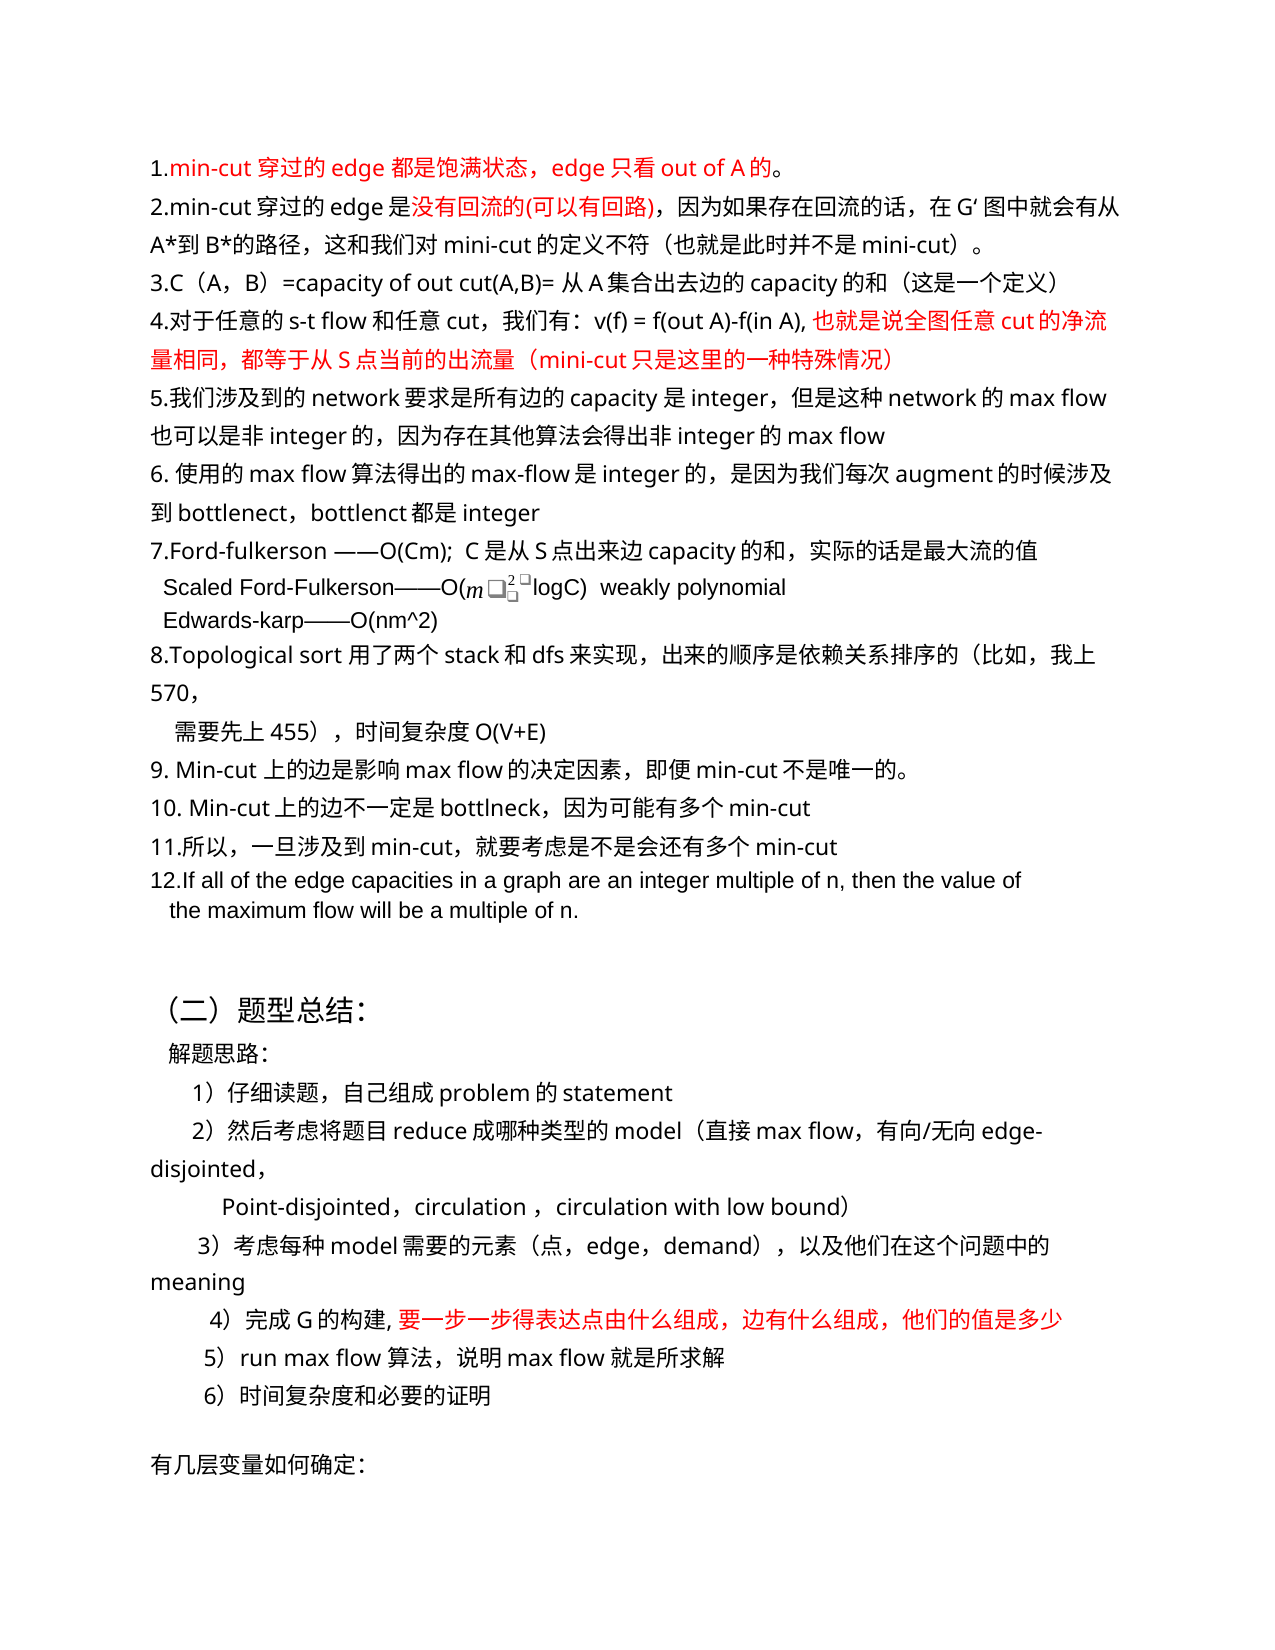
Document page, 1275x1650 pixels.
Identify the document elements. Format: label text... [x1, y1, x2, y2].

text 6. 使用的max flow算法得出的max-flow是integer的，是因为我们每次augment的时候涉及到bottlenect，bottlenct都是integer [150, 456, 1125, 528]
text 5.我们涉及到的network要求是所有边的capacity 是integer，但是这种network的max flow也可以是非integer的，因为存在其他算法会得出非integer的max flow [150, 380, 1125, 451]
text 1.min-cut 穿过的edge 都是饱满状态，edge只看out of A的。 [150, 150, 1125, 183]
text 8.Topological sort 用了两个stack和dfs来实现，出来的顺序是依赖关系排序的（比如，我上570， [150, 637, 1125, 708]
text 4.对于任意的s-t flow 和任意cut，我们有：v(f) = f(out A)-f(in A), 也就是说全图任意cut的净流量相同，都等于从S点当前的出流量（mini-cut只是这里的一种特殊情况） [150, 303, 1125, 375]
text 解题思路： [150, 1036, 1125, 1069]
text 2.min-cut穿过的edge是没有回流的(可以有回路)，因为如果存在回流的话，在G‘ 图中就会有从A*到B*的路径，这和我们对mini-cut的定义不符（也就是此时并不是mini-cut）。 [150, 188, 1125, 260]
text 3.C（A，B）=capacity of out cut(A,B)= 从A集合出去边的capacity的和（这是一个定义） [150, 265, 1125, 298]
text 11.所以，一旦涉及到min-cut，就要考虑是不是会还有多个min-cut [150, 828, 1125, 862]
text Edwards-karp——O(nm^2) [150, 607, 1125, 633]
text 12.If all of the edge capacities in a graph are an integer multiple of n, then the value of [150, 867, 1125, 893]
text Scaled Ford-Fulkerson——O(logC) weakly polynomial [150, 571, 1125, 603]
text 需要先上455），时间复杂度O(V+E) [150, 713, 1125, 747]
text 6）时间复杂度和必要的证明 [150, 1378, 1125, 1412]
text 10. Min-cut上的边不一定是bottlneck，因为可能有多个min-cut [150, 790, 1125, 823]
text （二）题型总结： [150, 988, 1125, 1030]
text Point-disjointed，circulation ，circulation with low bound） [150, 1189, 1125, 1223]
text 4）完成G的构建, 要一步一步得表达点由什么组成，边有什么组成，他们的值是多少 [150, 1302, 1125, 1335]
text 有几层变量如何确定： [150, 1447, 1125, 1480]
text 7.Ford-fulkerson ——O(Cm); C是从S点出来边capacity的和，实际的话是最大流的值 [150, 533, 1125, 566]
text the maximum flow will be a multiple of n. [150, 897, 1125, 923]
text 1）仔细读题，自己组成problem的statement [150, 1074, 1125, 1108]
text 3）考虑每种model需要的元素（点，edge，demand），以及他们在这个问题中的meaning [150, 1228, 1125, 1297]
text 9. Min-cut 上的边是影响max flow的决定因素，即便min-cut不是唯一的。 [150, 752, 1125, 785]
text 5）run max flow 算法，说明max flow 就是所求解 [150, 1340, 1125, 1373]
text 2）然后考虑将题目reduce成哪种类型的model（直接max flow，有向/无向edge-disjointed， [150, 1113, 1125, 1184]
